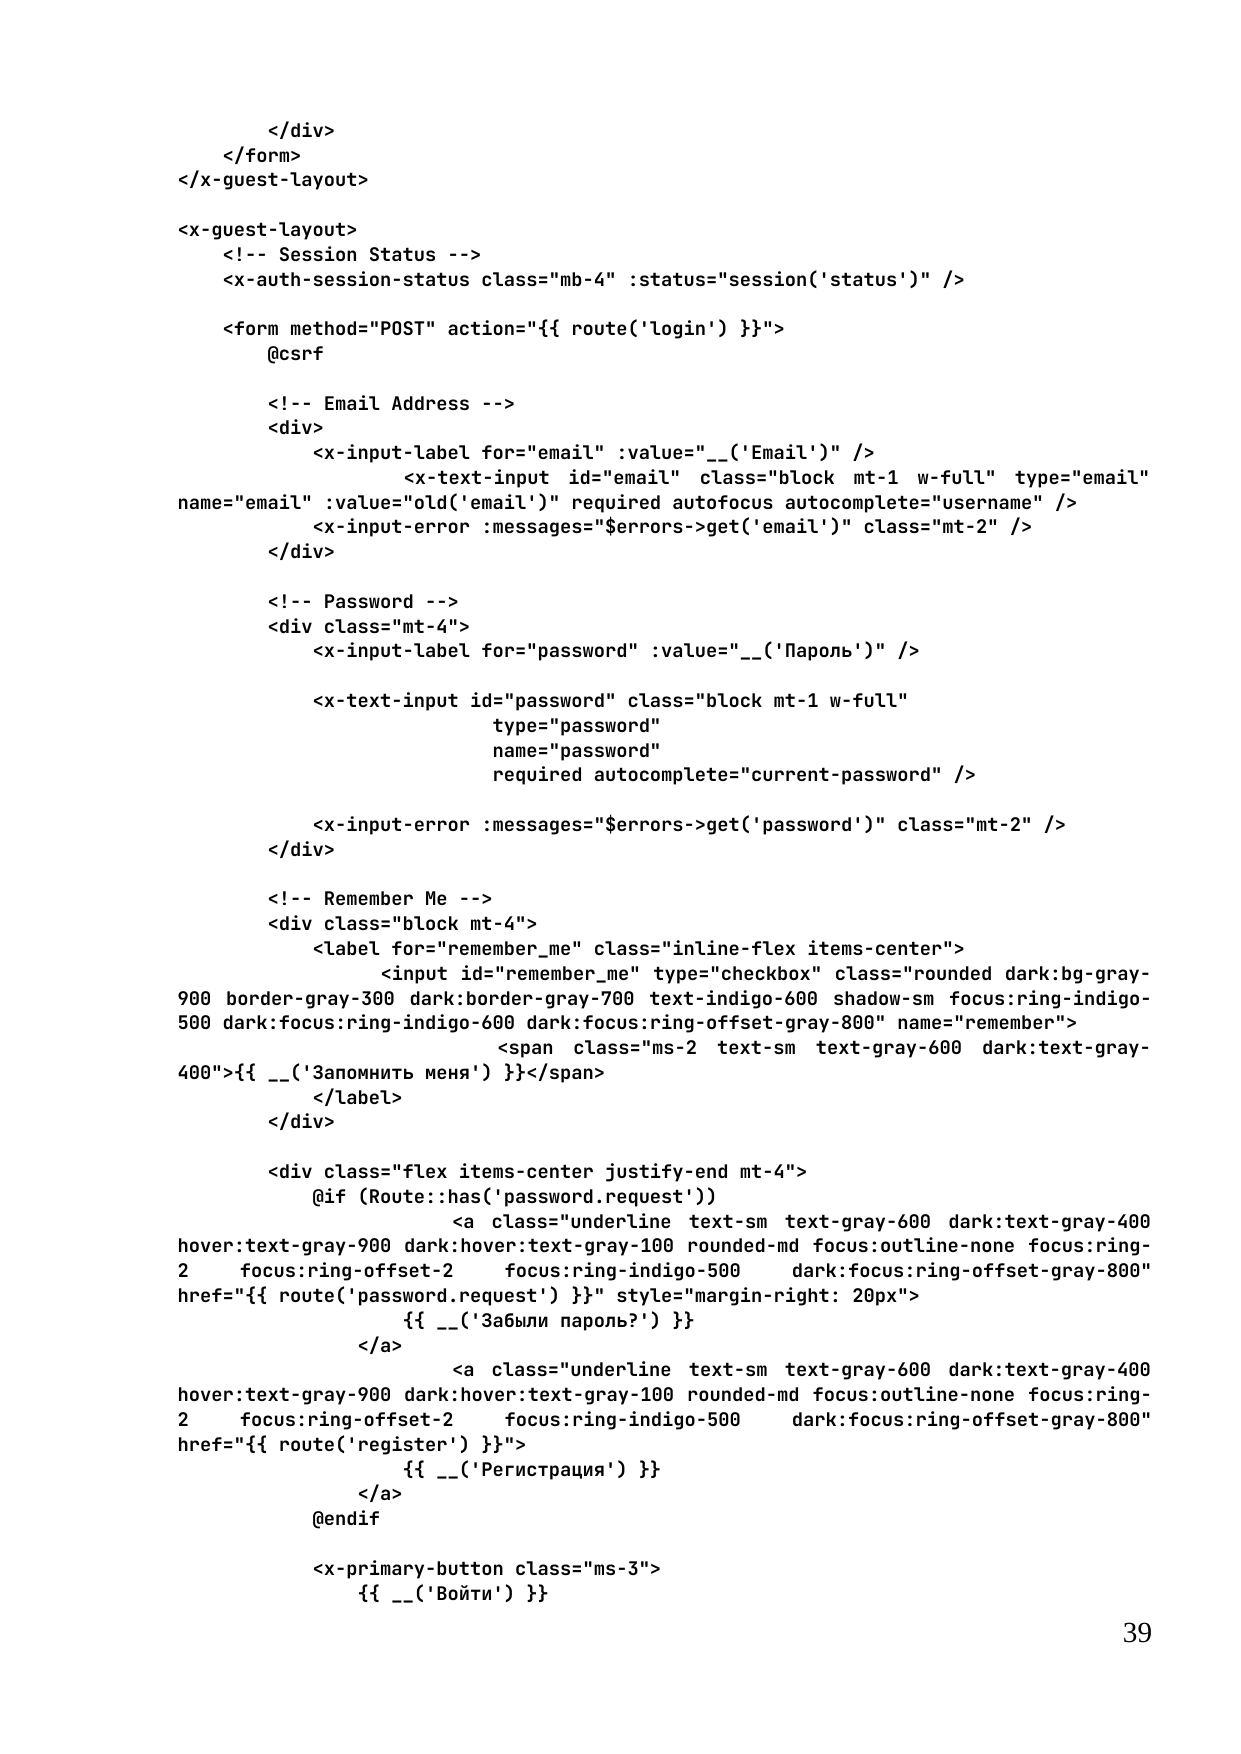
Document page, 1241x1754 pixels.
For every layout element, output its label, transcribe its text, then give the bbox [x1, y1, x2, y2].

text </a> [177, 1482, 1152, 1506]
text <x-input-error :messages="$errors->get('email')" class="mt-2" /> [177, 515, 1152, 539]
text <x-text-input id="password" class="block mt-1 w-full" [177, 688, 1152, 713]
text </div> [177, 837, 1152, 862]
text <!-- Email Address --> [177, 391, 1152, 416]
text <a class="underline text-sm text-gray-600 dark:text-gray-400 hover:text-gray-900 dark:hover:text-gray-100 rounded-md focus:outline-none focus:ring-2 focus:ring-offset-2 focus:ring-indigo-500 dark:focus:ring-offset-gray-800" href="{{ route('register') }}"> [177, 1358, 1152, 1457]
text <a class="underline text-sm text-gray-600 dark:text-gray-400 hover:text-gray-900 dark:hover:text-gray-100 rounded-md focus:outline-none focus:ring-2 focus:ring-offset-2 focus:ring-indigo-500 dark:focus:ring-offset-gray-800" href="{{ route('password.request') }}" style="margin-right: 20px"> [177, 1209, 1152, 1308]
text <x-primary-button class="ms-3"> [177, 1556, 1152, 1581]
text <x-input-error :messages="$errors->get('password')" class="mt-2" /> [177, 812, 1152, 837]
text <div class="flex items-center justify-end mt-4"> [177, 1159, 1152, 1184]
text <x-input-label for="password" :value="__('Пароль')" /> [177, 639, 1152, 663]
text <div class="mt-4"> [177, 614, 1152, 639]
text @csrf [177, 341, 1152, 366]
text </div> [177, 539, 1152, 564]
text <div class="block mt-4"> [177, 911, 1152, 936]
text <x-auth-session-status class="mb-4" :status="session('status')" /> [177, 267, 1152, 292]
text <span class="ms-2 text-sm text-gray-600 dark:text-gray-400">{{ __('Запомнить меня') }}</span> [177, 1035, 1152, 1085]
text <x-text-input id="email" class="block mt-1 w-full" type="email" name="email" :value="old('email')" required autofocus autocomplete="username" /> [177, 465, 1152, 515]
text <input id="remember_me" type="checkbox" class="rounded dark:bg-gray-900 border-gray-300 dark:border-gray-700 text-indigo-600 shadow-sm focus:ring-indigo-500 dark:focus:ring-indigo-600 dark:focus:ring-offset-gray-800" name="remember"> [177, 961, 1152, 1035]
text {{ __('Регистрация') }} [177, 1457, 1152, 1482]
text <!-- Session Status --> [177, 242, 1152, 267]
text @if (Route::has('password.request')) [177, 1184, 1152, 1209]
text {{ __('Войти') }} [177, 1581, 1152, 1606]
text </div> [177, 1110, 1152, 1134]
text <!-- Remember Me --> [177, 887, 1152, 911]
text <!-- Password --> [177, 589, 1152, 614]
text </x-guest-layout> [177, 168, 1152, 192]
text <label for="remember_me" class="inline-flex items-center"> [177, 936, 1152, 961]
text <x-input-label for="email" :value="__('Email')" /> [177, 440, 1152, 465]
text </div> [177, 118, 1152, 143]
text @endif [177, 1506, 1152, 1531]
text <form method="POST" action="{{ route('login') }}"> [177, 316, 1152, 341]
text {{ __('Забыли пароль?') }} [177, 1308, 1152, 1333]
text required autocomplete="current-password" /> [177, 763, 1152, 787]
text </label> [177, 1085, 1152, 1110]
text <x-guest-layout> [177, 217, 1152, 242]
text </a> [177, 1333, 1152, 1358]
text </form> [177, 143, 1152, 168]
text type="password" [177, 713, 1152, 738]
text name="password" [177, 738, 1152, 763]
text <div> [177, 416, 1152, 440]
